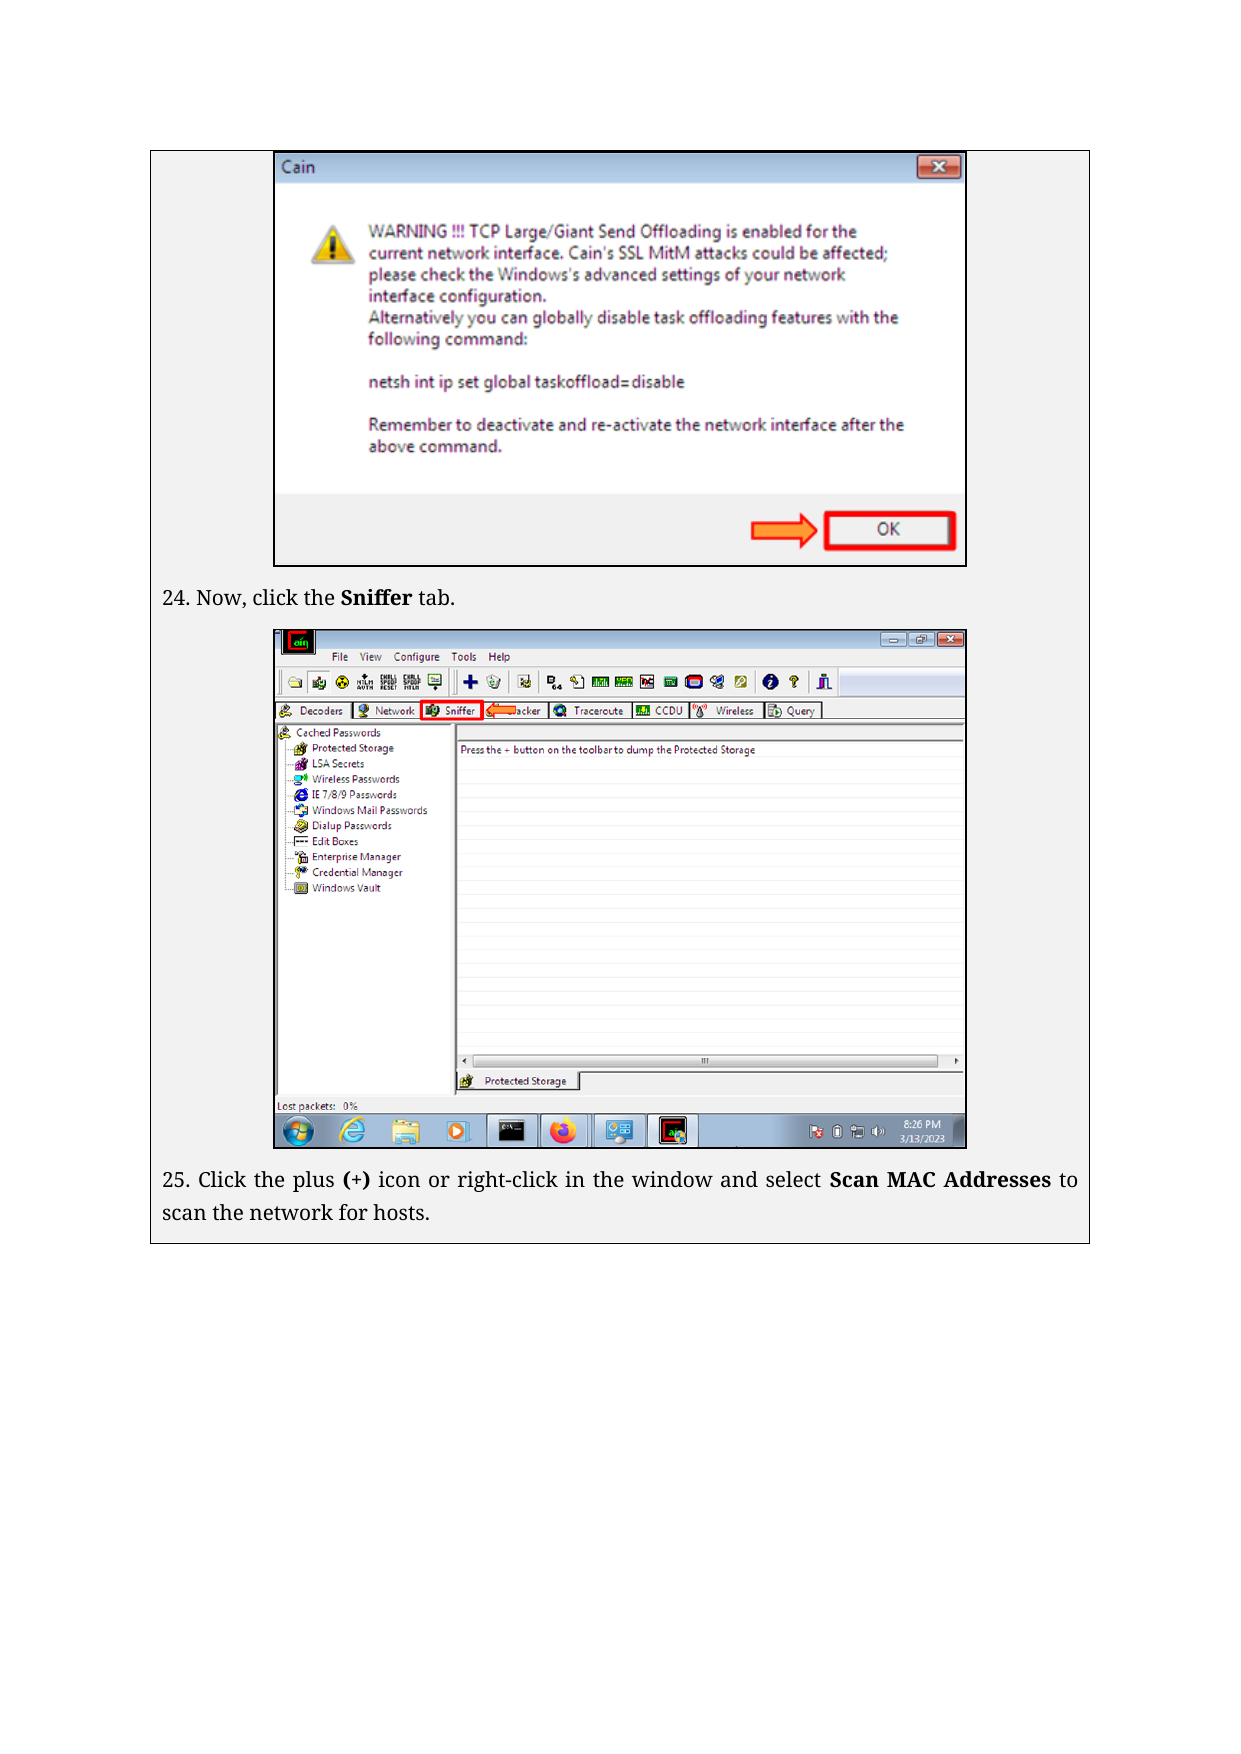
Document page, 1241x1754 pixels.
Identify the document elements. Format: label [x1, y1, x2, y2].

picture [275, 153, 965, 565]
picture [275, 630, 965, 1147]
table_header [151, 151, 1089, 1242]
